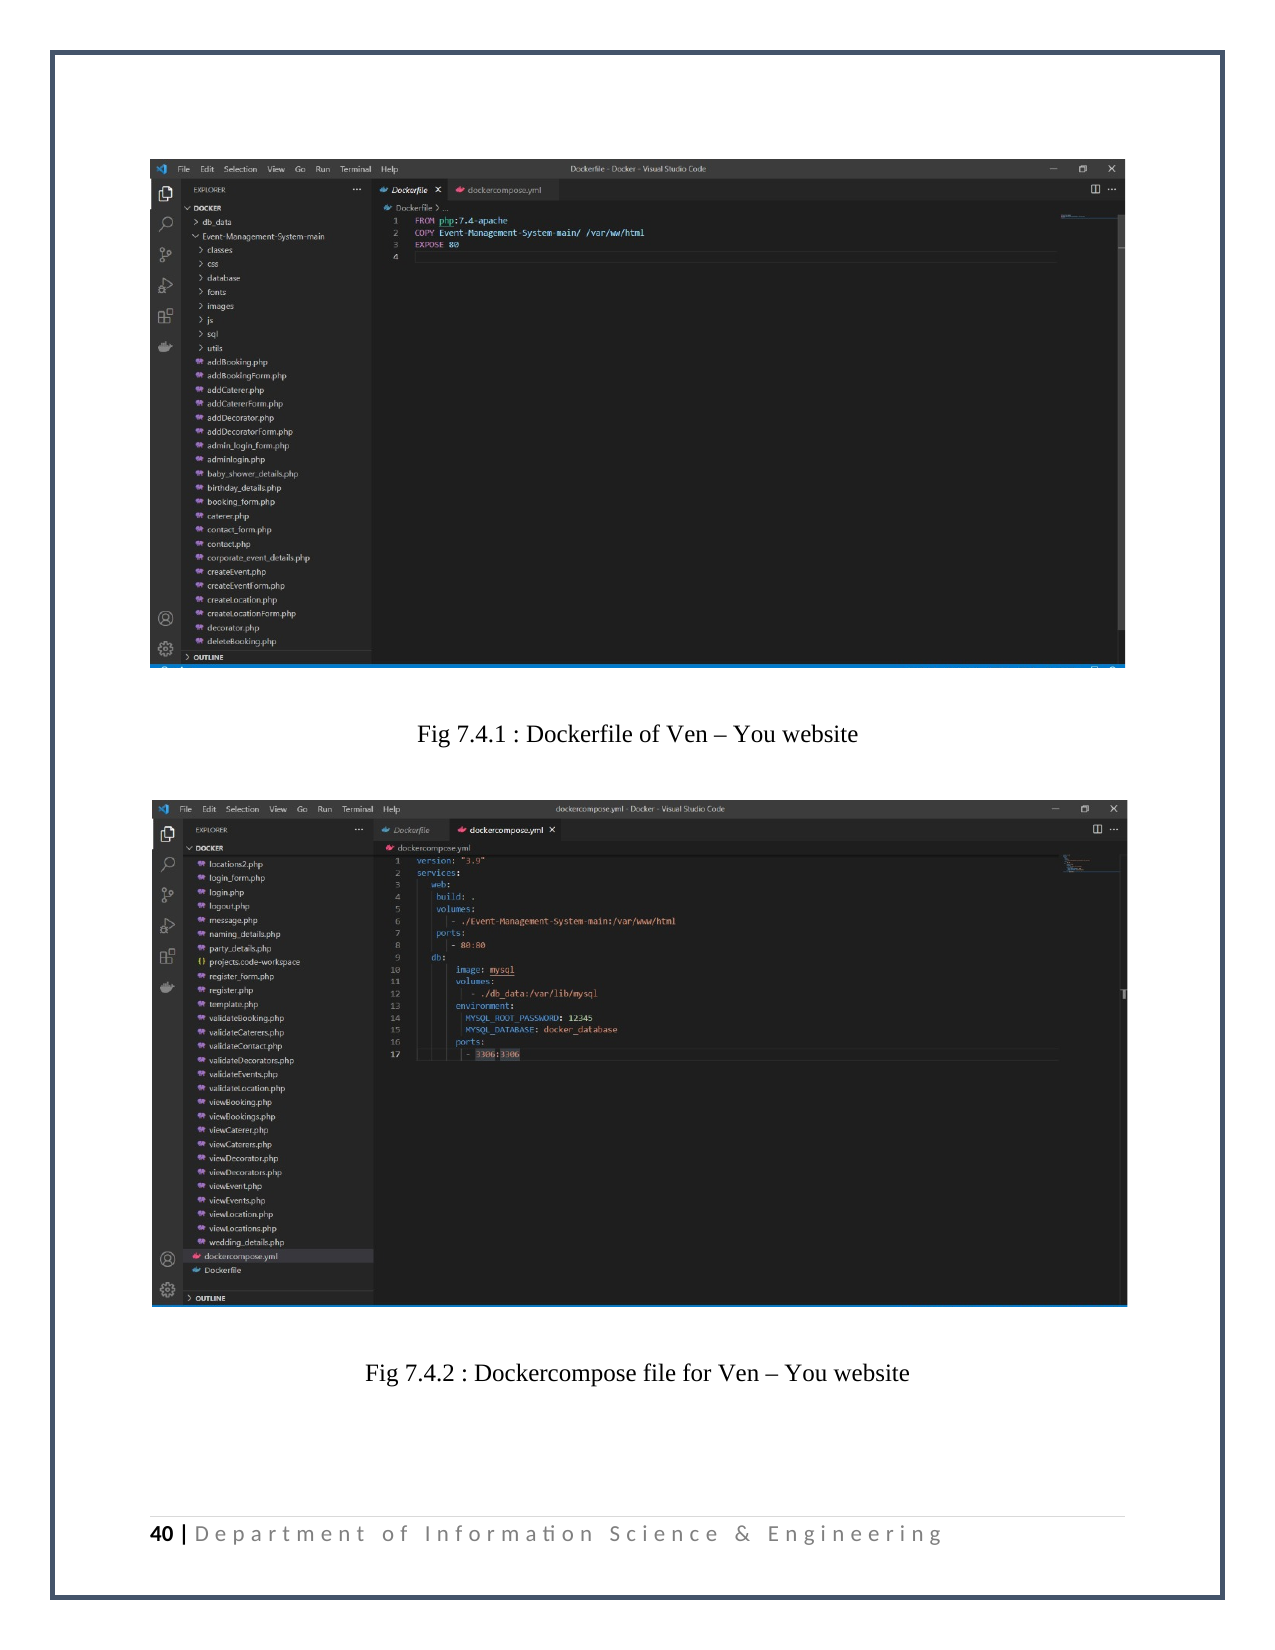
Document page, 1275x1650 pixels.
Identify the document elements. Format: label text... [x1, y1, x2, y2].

text Fig 7.4.2 : Dockercompose file for Ven – You website [150, 1353, 1129, 1391]
picture [150, 159, 1125, 668]
picture [152, 800, 1128, 1307]
text Fig 7.4.1 : Dockerfile of Ven – You website [150, 715, 1129, 752]
